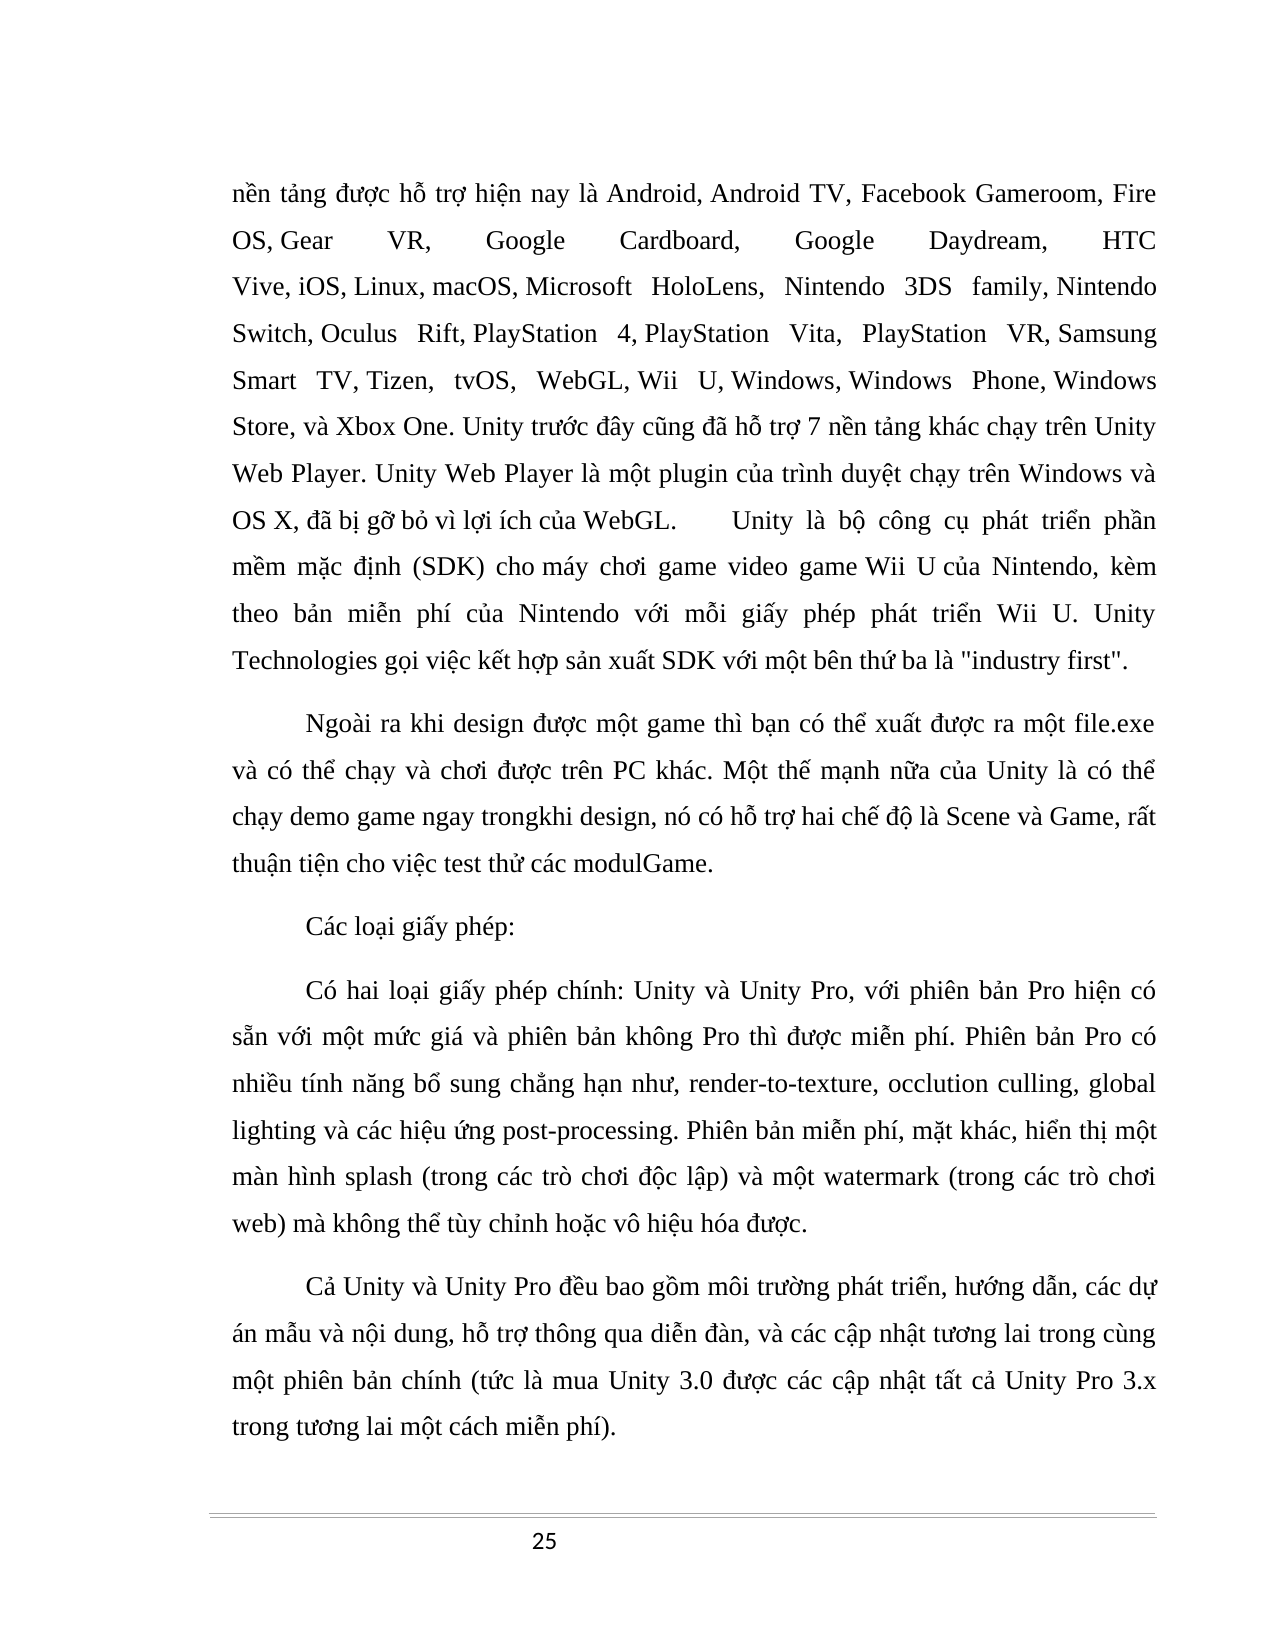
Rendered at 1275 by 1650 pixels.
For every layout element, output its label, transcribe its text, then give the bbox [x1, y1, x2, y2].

text Có hai loại giấy phép chính: Unity và Unity Pro, với phiên bản Pro hiện có sẵn với một mức giá và phiên bản không Pro thì được miễn phí. Phiên bản Pro có nhiều tính năng bổ sung chẳng hạn như, render-to-texture, occlution culling, global lighting và các hiệu ứng post-processing. Phiên bản miễn phí, mặt khác, hiển thị một màn hình splash (trong các trò chơi độc lập) và một watermark (trong các trò chơi web) mà không thể tùy chỉnh hoặc vô hiệu hóa được. [232, 974, 1157, 1238]
text Cả Unity và Unity Pro đều bao gồm môi trường phát triển, hướng dẫn, các dự án mẫu và nội dung, hỗ trợ thông qua diễn đàn, và các cập nhật tương lai trong cùng một phiên bản chính (tức là mua Unity 3.0 được các cập nhật tất cả Unity Pro 3.x trong tương lai một cách miễn phí). [232, 1271, 1157, 1442]
text Ngoài ra khi design được một game thì bạn có thể xuất được ra một file.exe và có thể chạy và chơi được trên PC khác. Một thế mạnh nữa của Unity là có thể chạy demo game ngay trongkhi design, nó có hỗ trợ hai chế độ là Scene và Game, rất thuận tiện cho việc test thử các modulGame. [232, 707, 1157, 878]
text Các loại giấy phép: [232, 911, 1157, 942]
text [232, 177, 1157, 675]
